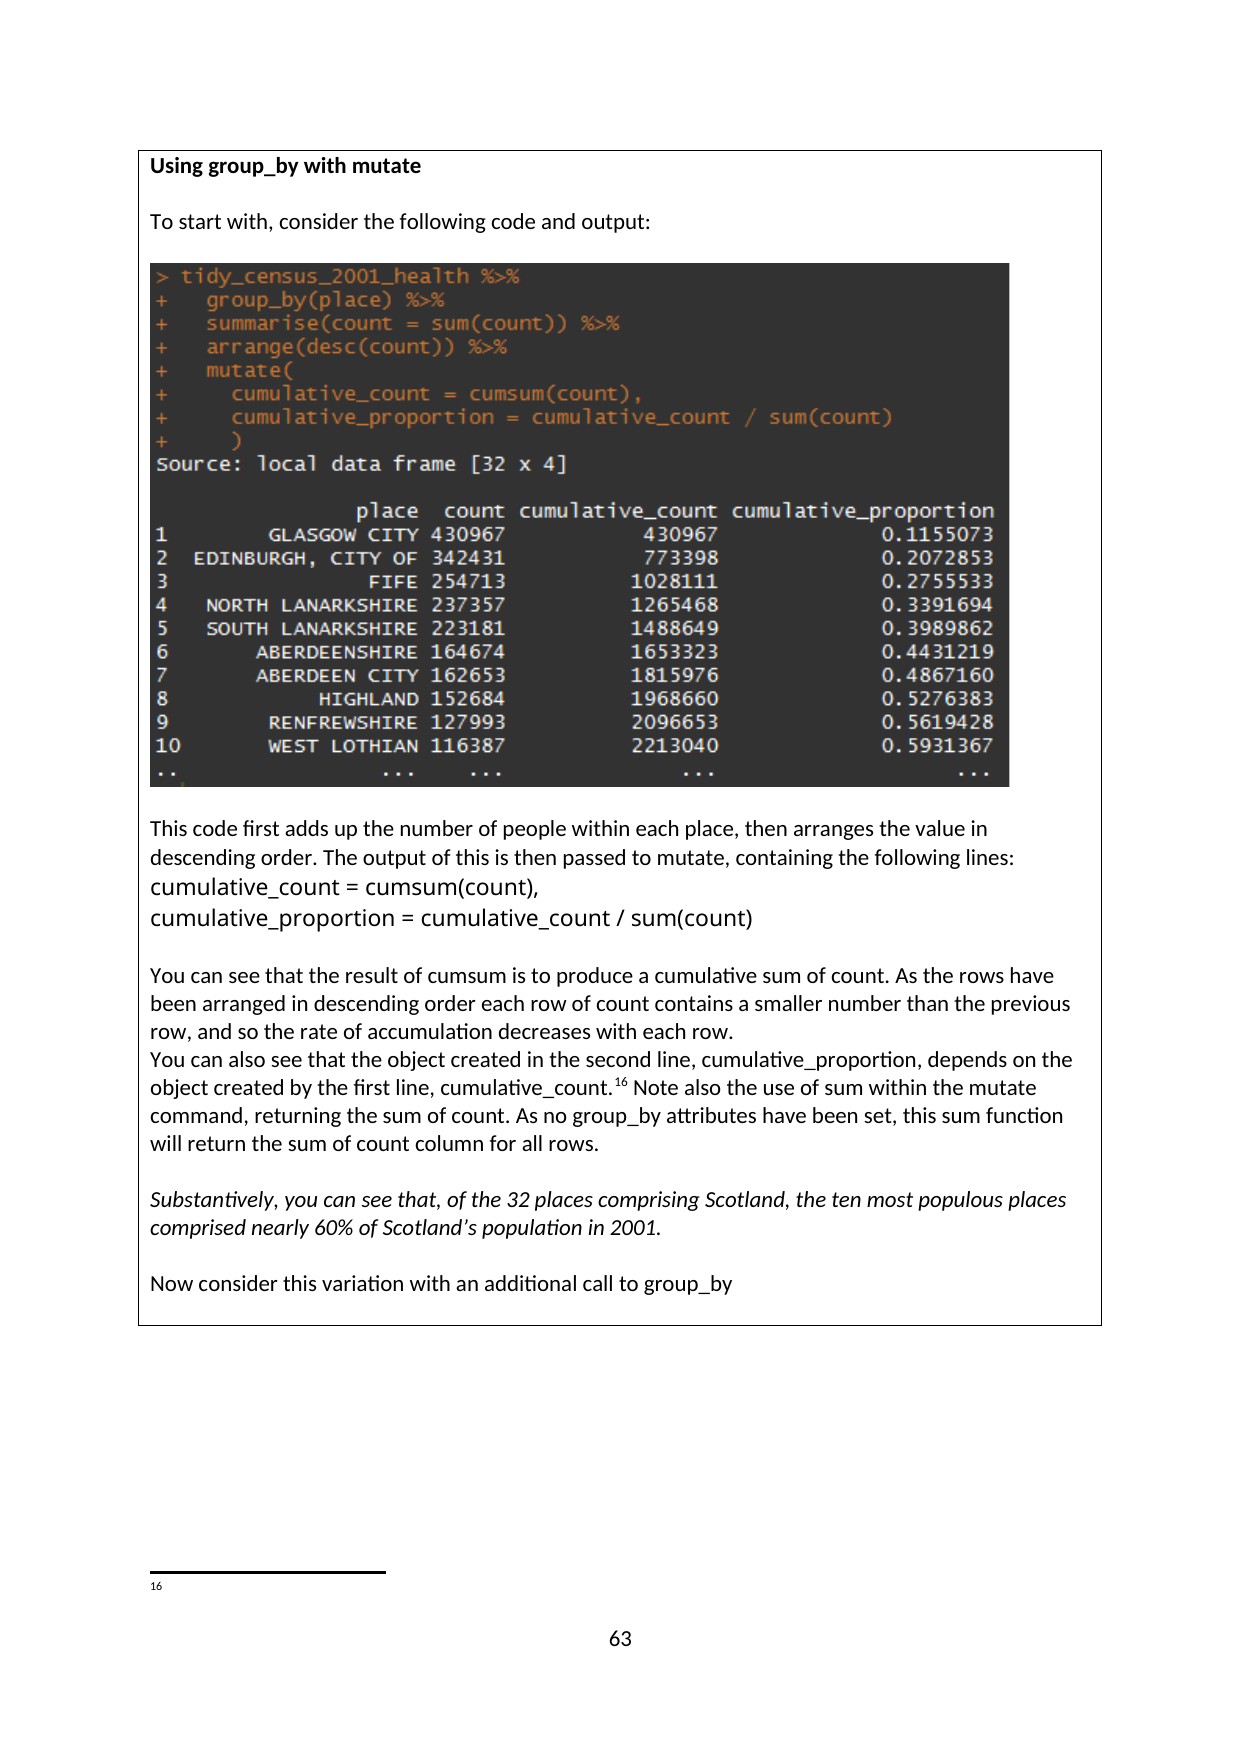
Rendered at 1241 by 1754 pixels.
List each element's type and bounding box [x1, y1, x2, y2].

table_header [139, 151, 1101, 1325]
picture [150, 263, 1010, 787]
